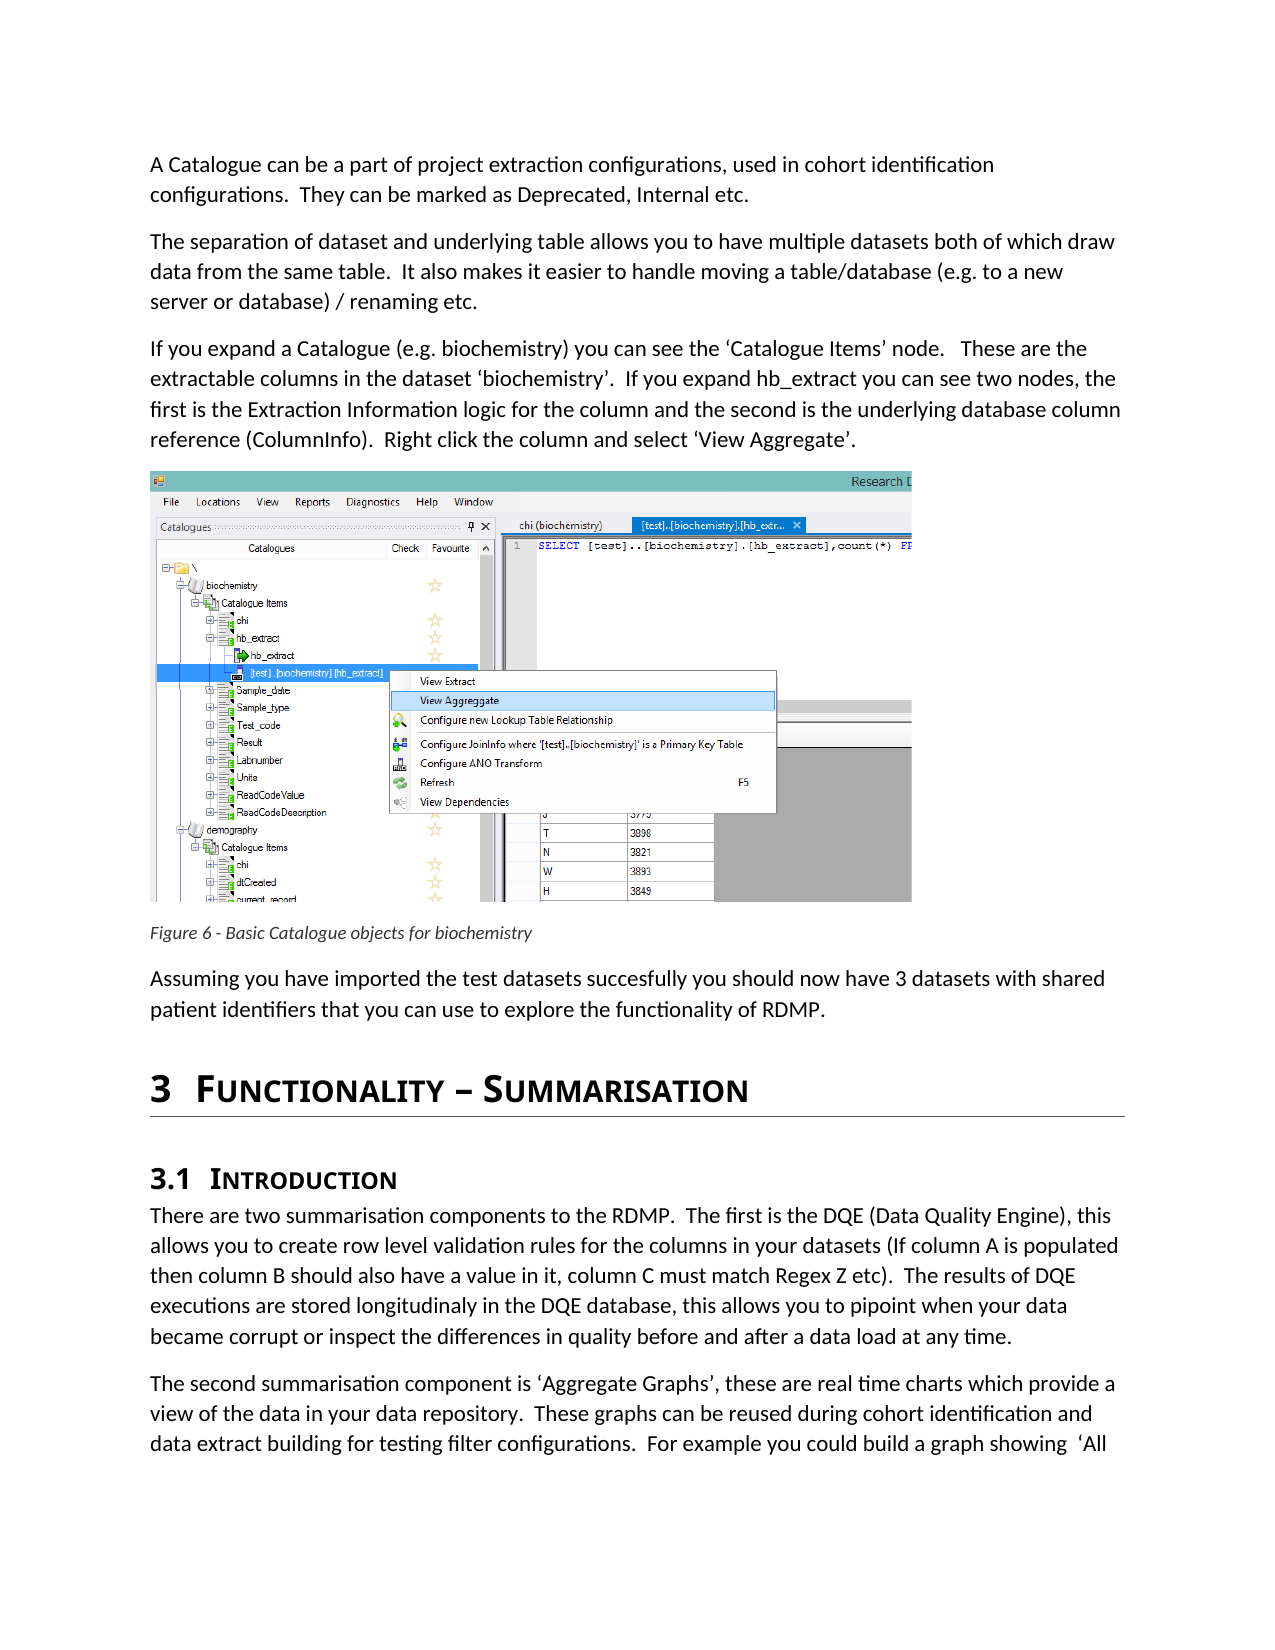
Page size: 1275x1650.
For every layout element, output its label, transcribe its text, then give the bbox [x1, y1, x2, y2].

text Assuming you have imported the test datasets succesfully you should now have 3 datasets with shared patient identifiers that you can use to explore the functionality of RDMP. [150, 964, 1125, 1023]
subtitle Functionality – Summarisation [150, 1062, 1125, 1116]
text Figure 6 - Basic Catalogue objects for biochemistry [150, 921, 1125, 944]
text The separation of dataset and underlying table allows you to have multiple datasets both of which draw data from the same table. It also makes it easier to handle moving a table/database (e.g. to a new server or database) / renaming etc. [150, 227, 1125, 316]
text A Catalogue can be a part of project extraction configurations, used in cohort identification configurations. They can be marked as Deprecated, Internal etc. [150, 150, 1125, 208]
text If you expand a Catalogue (e.g. biochemistry) you can see the ‘Catalogue Items’ node. These are the extractable columns in the dataset ‘biochemistry’. If you expand hb_extract you can see two nodes, the first is the Extraction Information logic for the column and the second is the underlying database column reference (ColumnInfo). Right click the column and select ‘View Aggregate’. [150, 334, 1125, 453]
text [150, 1369, 1125, 1457]
text There are two summarisation components to the RDMP. The first is the DQE (Data Quality Engine), this allows you to create row level validation rules for the columns in your datasets (If column A is populated then column B should also have a value in it, column C must match Regex Z etc). The results of DQE executions are stored longitudinaly in the DQE database, this allows you to pipoint when your data became corrupt or inspect the differences in quality before and after a data load at any time. [150, 1201, 1125, 1350]
picture [150, 471, 912, 902]
subtitle Introduction [150, 1158, 1125, 1198]
